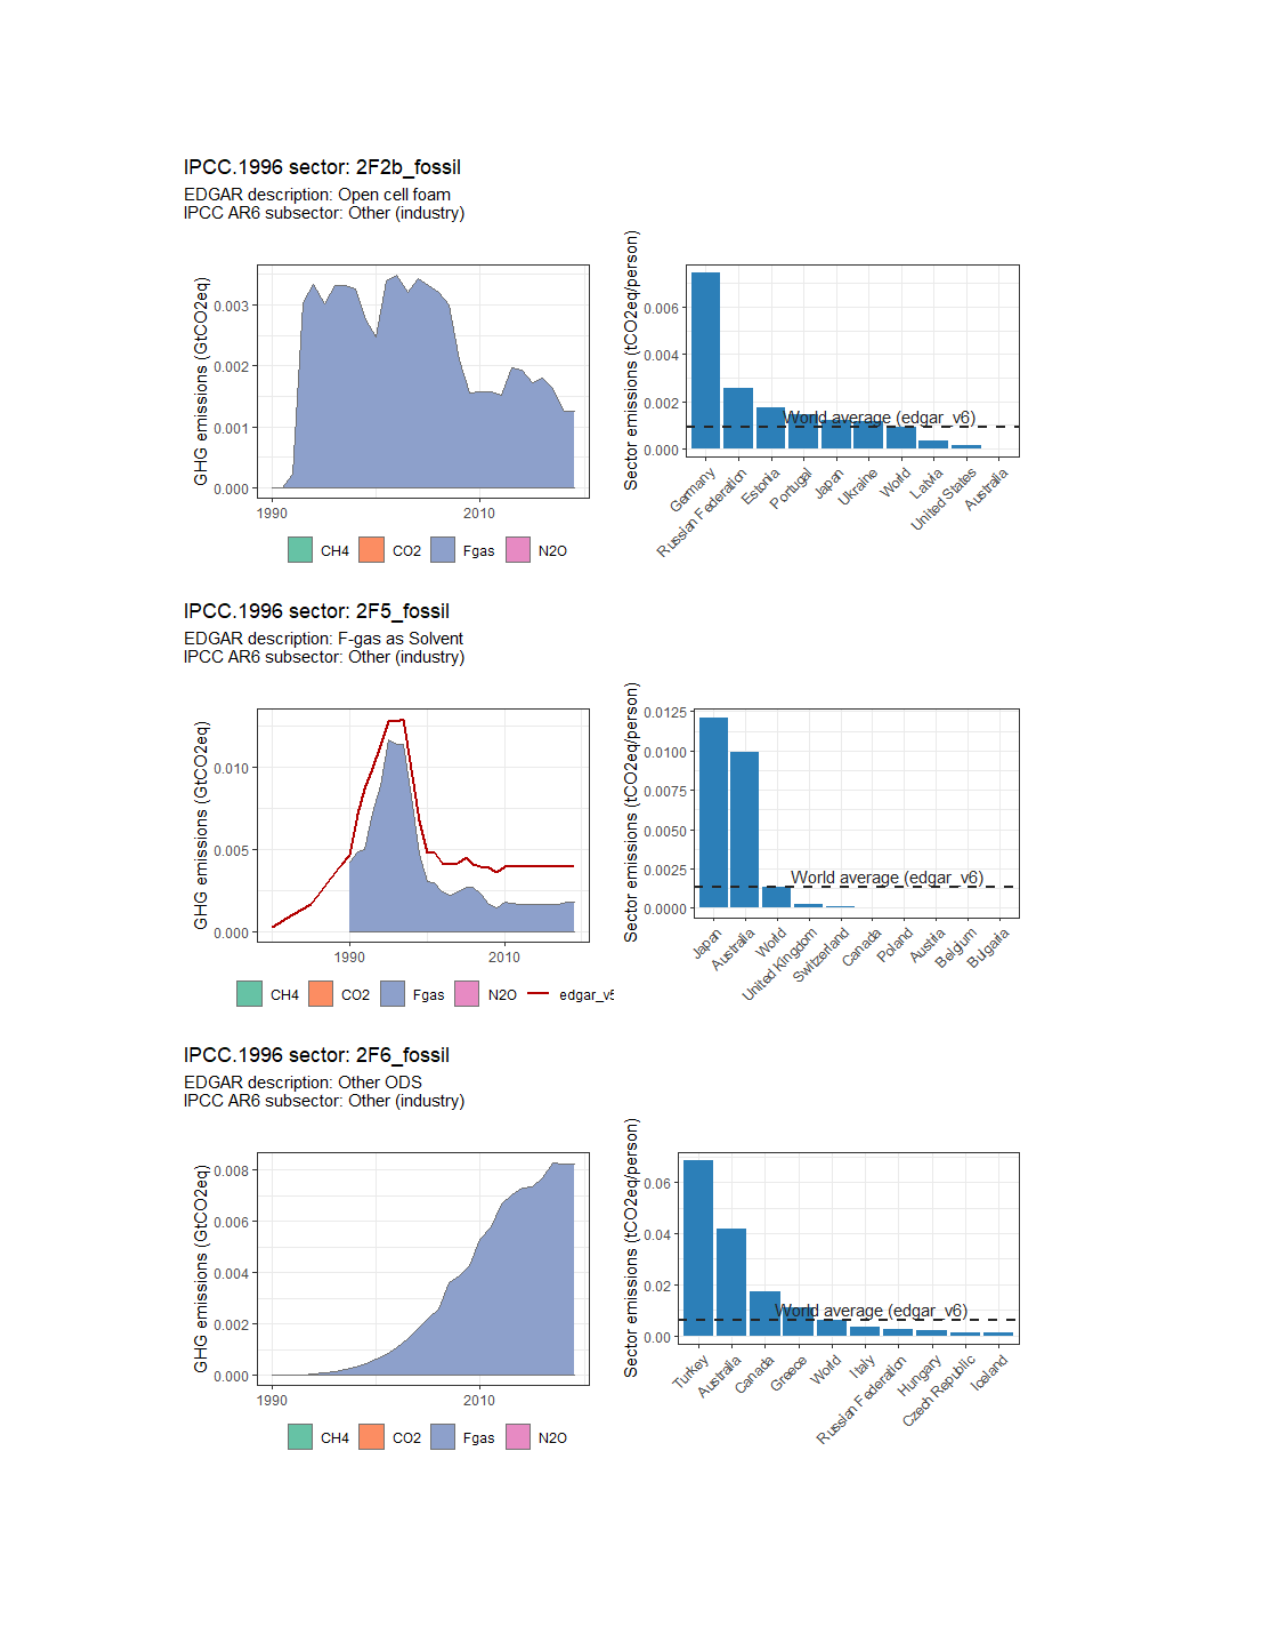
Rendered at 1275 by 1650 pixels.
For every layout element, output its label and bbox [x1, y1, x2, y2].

picture [168, 593, 1044, 1032]
picture [168, 1037, 1044, 1475]
picture [168, 150, 1044, 588]
